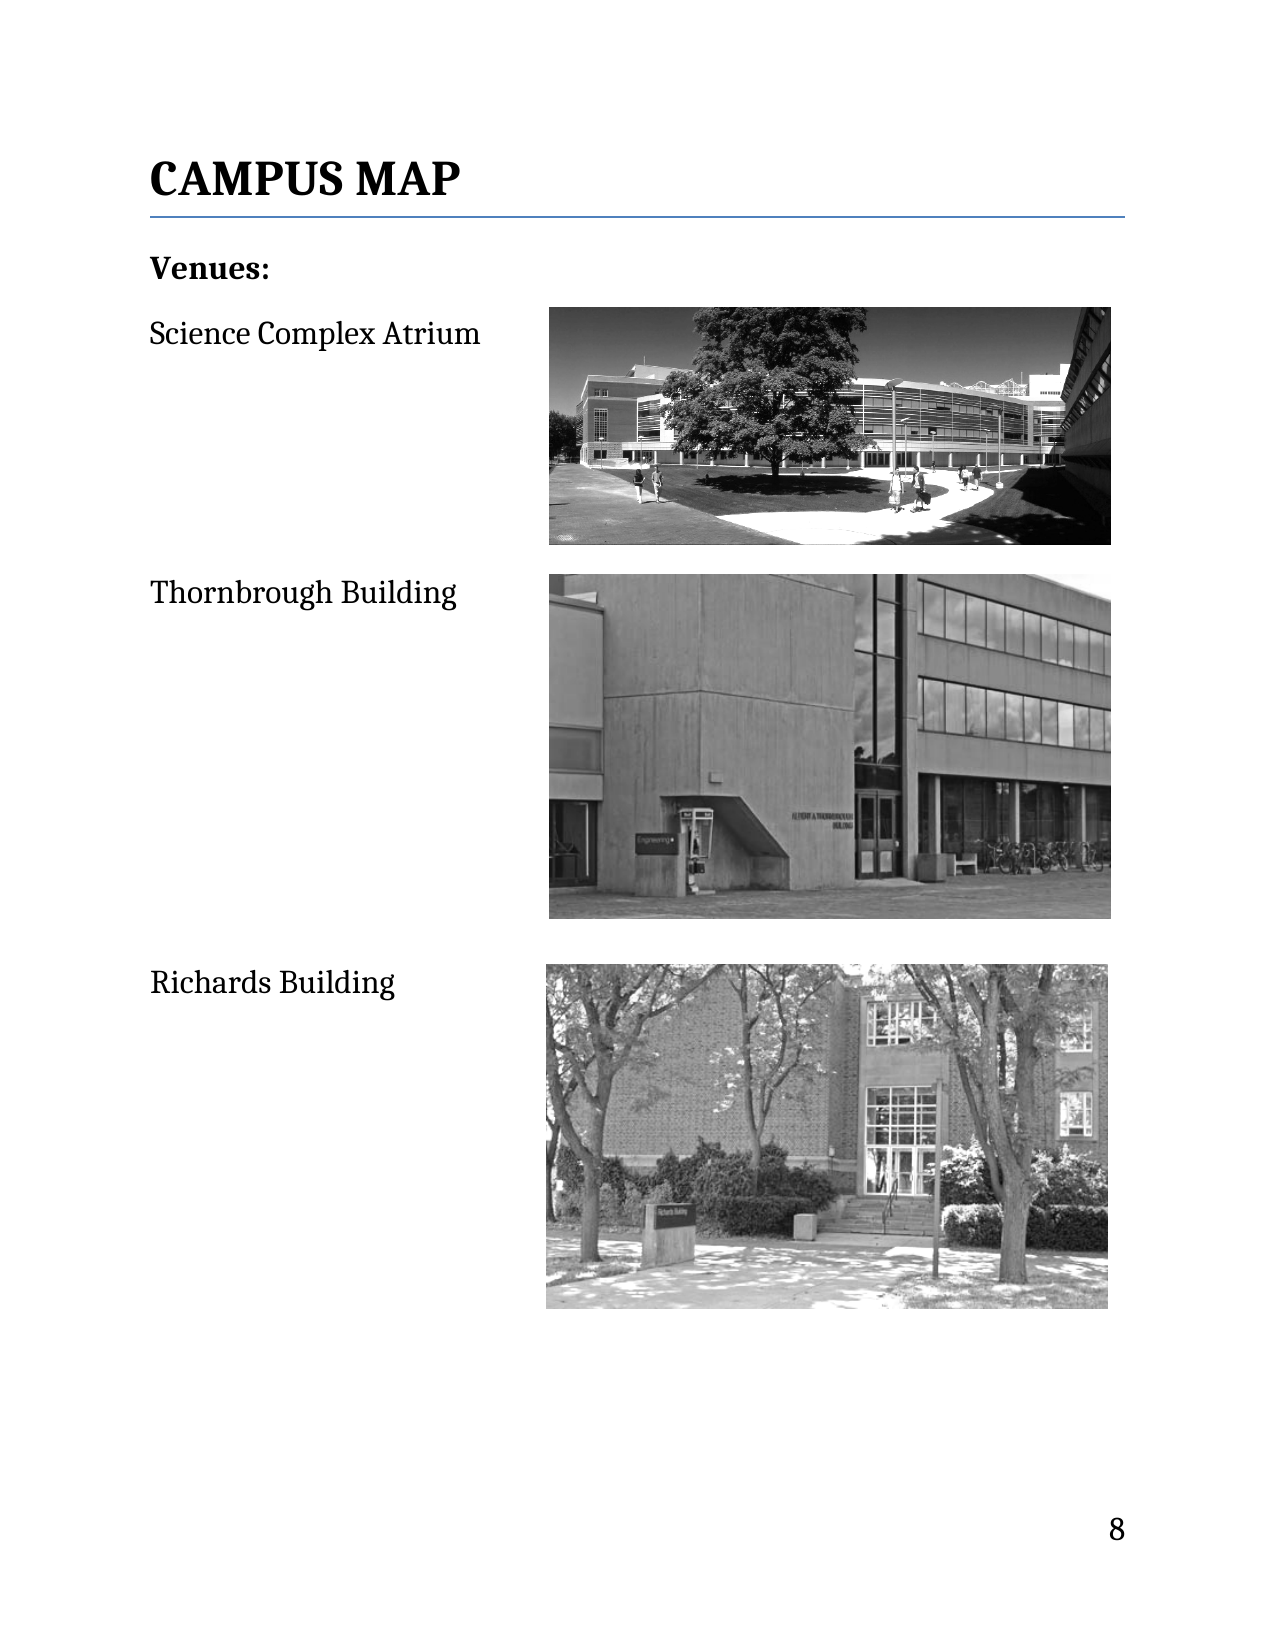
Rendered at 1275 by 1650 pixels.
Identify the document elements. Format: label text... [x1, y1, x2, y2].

text Science Complex Atrium [150, 314, 1125, 352]
title CAMPUS MAP [150, 150, 1125, 216]
text Thornbrough Building [150, 574, 1125, 612]
text Richards Building [150, 963, 1125, 1001]
text Venues: [150, 249, 1125, 287]
